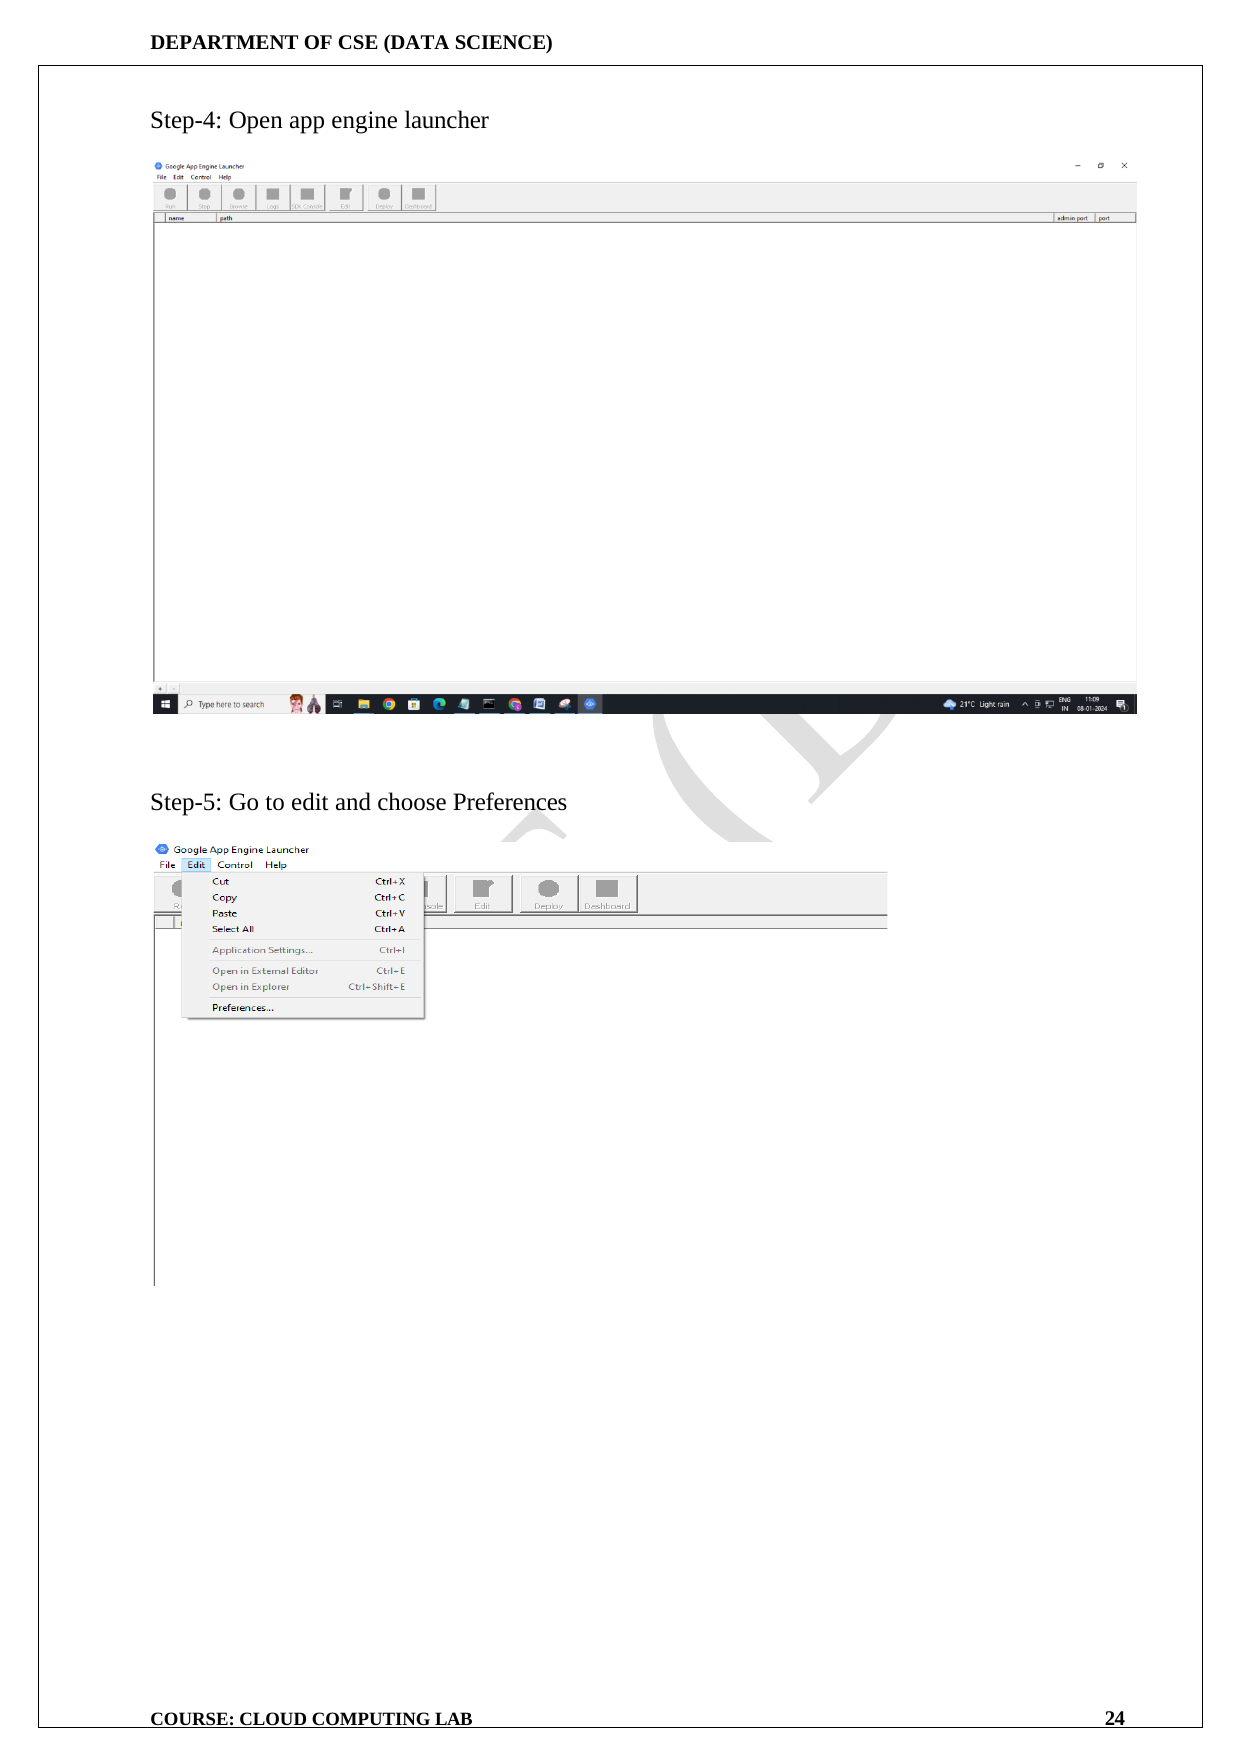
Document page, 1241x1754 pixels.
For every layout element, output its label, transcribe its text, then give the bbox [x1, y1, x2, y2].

text Step-4: Open app engine launcher [150, 106, 1202, 134]
picture [153, 160, 1137, 714]
text Step-5: Go to edit and choose Preferences [150, 787, 1202, 816]
picture [153, 842, 888, 1286]
